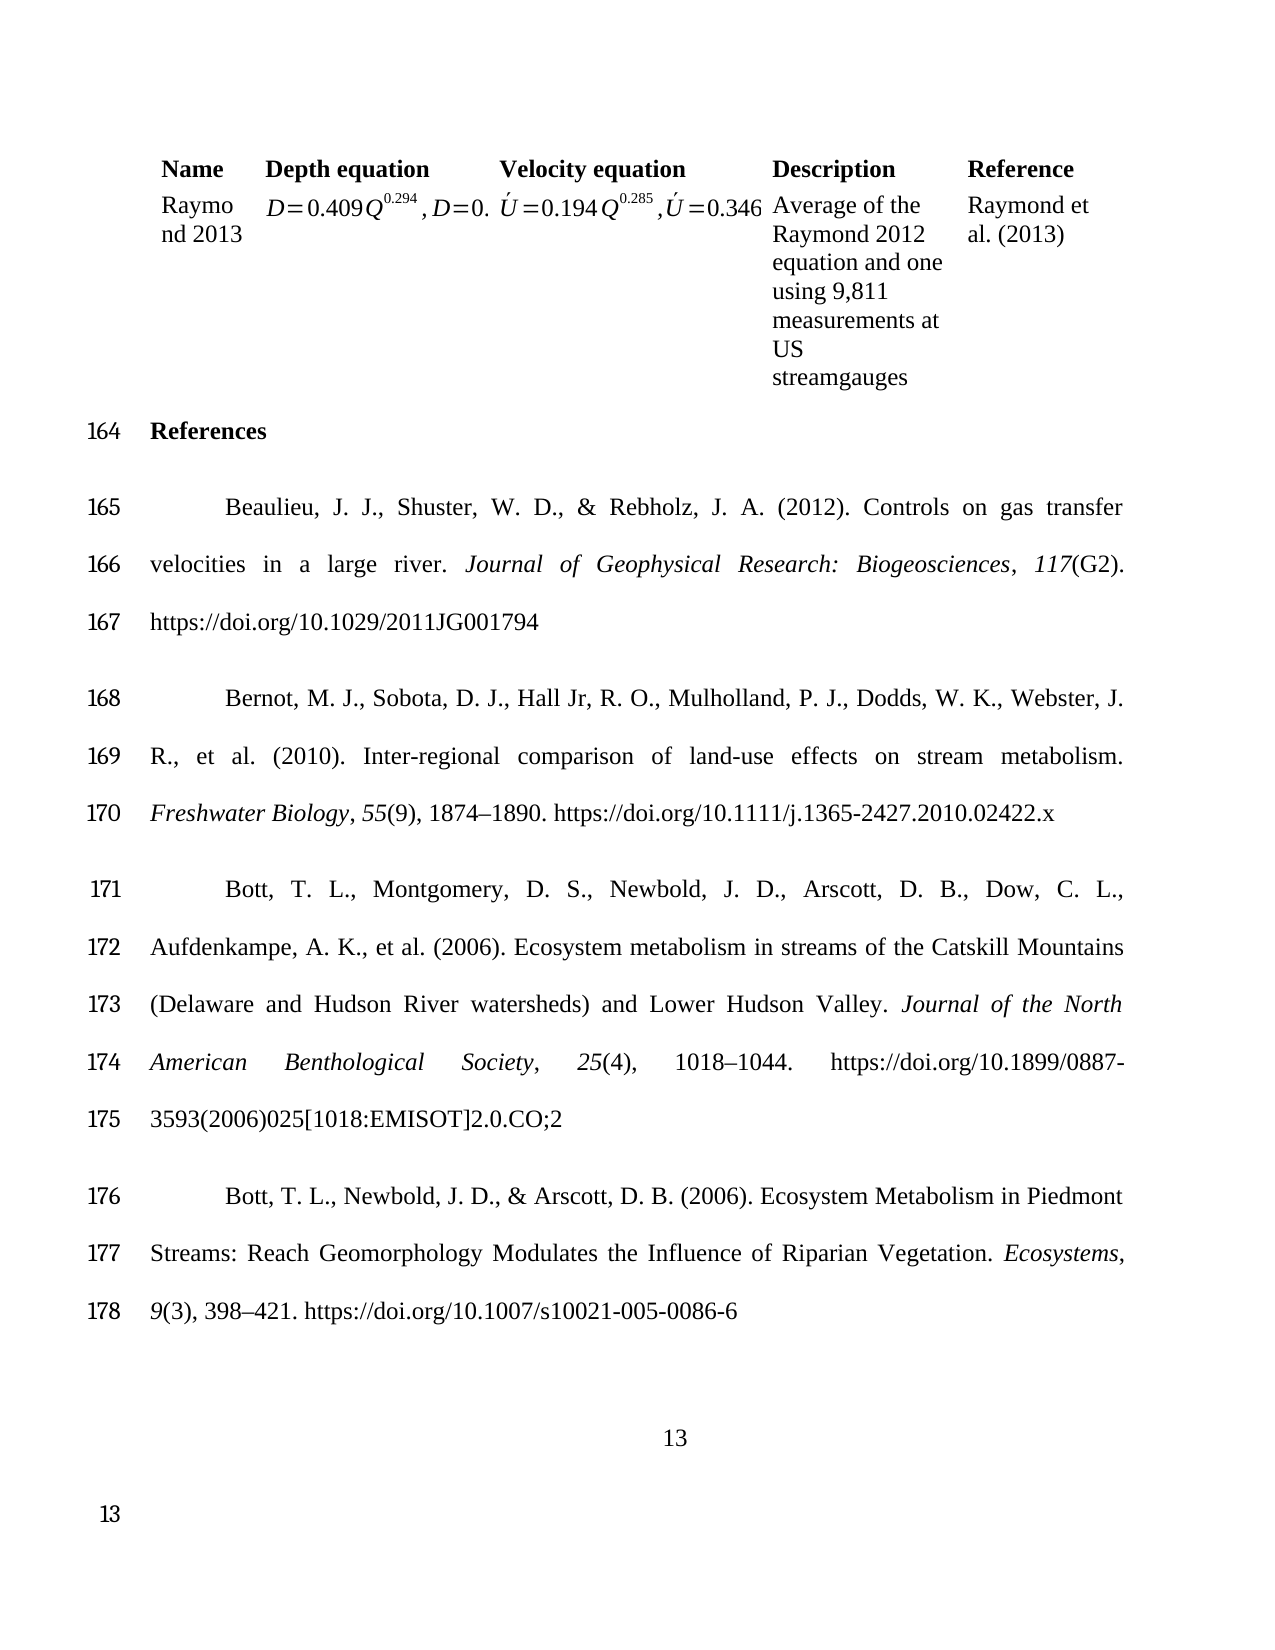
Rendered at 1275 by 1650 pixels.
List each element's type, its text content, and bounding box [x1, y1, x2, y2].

table_cell Raymond et al. (2013) [956, 186, 1125, 395]
table_cell Average of the Raymond 2012 equation and one using 9,811 measurements at US streamgauges [761, 186, 956, 395]
table_header Depth equation [254, 150, 488, 186]
subtitle References [150, 416, 1125, 444]
text Beaulieu, J. J., Shuster, W. D., & Rebholz, J. A. (2012). Controls on gas transfer velocities in a large river. Journal of Geophysical Research: Biogeosciences, 117(G2). https://doi.org/10.1029/2011JG001794 [150, 492, 1125, 636]
table_cell Raymond 2013 [150, 186, 254, 395]
table_header Description [761, 150, 956, 186]
table_header Velocity equation [488, 150, 761, 186]
text Bott, T. L., Newbold, J. D., & Arscott, D. B. (2006). Ecosystem Metabolism in Piedmont Streams: Reach Geomorphology Modulates the Influence of Riparian Vegetation. Ecosystems, 9(3), 398–421. https://doi.org/10.1007/s10021-005-0086-6 [150, 1181, 1125, 1324]
text Bott, T. L., Montgomery, D. S., Newbold, J. D., Arscott, D. B., Dow, C. L., Aufdenkampe, A. K., et al. (2006). Ecosystem metabolism in streams of the Catskill Mountains (Delaware and Hudson River watersheds) and Lower Hudson Valley. Journal of the North American Benthological Society, 25(4), 1018–1044. https://doi.org/10.1899/0887-3593(2006)025[1018:EMISOT]2.0.CO;2 [150, 874, 1125, 1133]
table_header Reference [956, 150, 1125, 186]
text Bernot, M. J., Sobota, D. J., Hall Jr, R. O., Mulholland, P. J., Dodds, W. K., Webster, J. R., et al. (2010). Inter-regional comparison of land-use effects on stream metabolism. Freshwater Biology, 55(9), 1874–1890. https://doi.org/10.1111/j.1365-2427.2010.02422.x [150, 683, 1125, 827]
table_header Name [150, 150, 254, 186]
table_cell [254, 186, 488, 395]
table_cell [488, 186, 761, 395]
